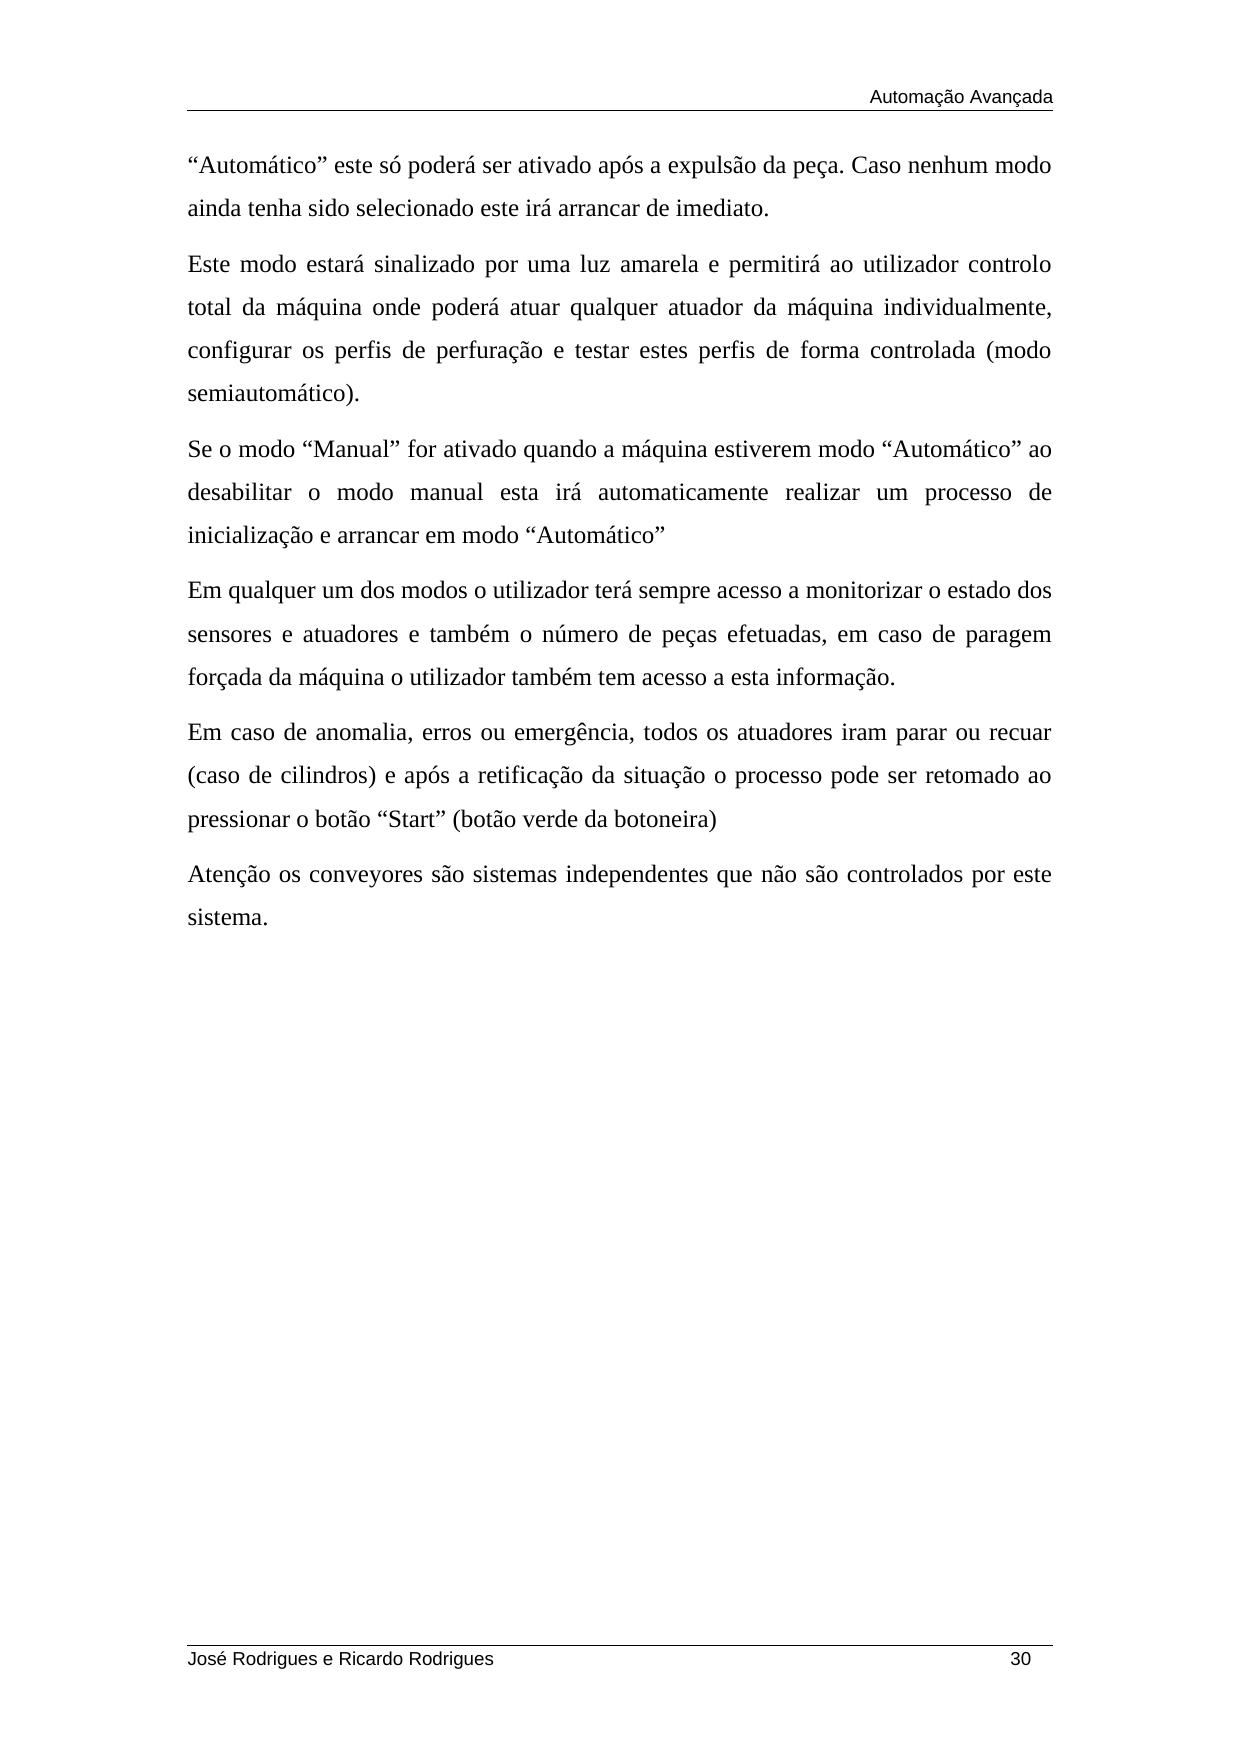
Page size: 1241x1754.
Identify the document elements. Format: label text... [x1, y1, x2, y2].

text Este modo estará sinalizado por uma luz amarela e permitirá ao utilizador controlo total da máquina onde poderá atuar qualquer atuador da máquina individualmente, configurar os perfis de perfuração e testar estes perfis de forma controlada (modo semiautomático). [187, 249, 1053, 407]
text Atenção os conveyores são sistemas independentes que não são controlados por este sistema. [187, 859, 1053, 931]
text Em qualquer um dos modos o utilizador terá sempre acesso a monitorizar o estado dos sensores e atuadores e também o número de peças efetuadas, em caso de paragem forçada da máquina o utilizador também tem acesso a esta informação. [187, 576, 1053, 691]
text Se o modo “Manual” for ativado quando a máquina estiverem modo “Automático” ao desabilitar o modo manual esta irá automaticamente realizar um processo de inicialização e arrancar em modo “Automático” [187, 434, 1053, 549]
text Em caso de anomalia, erros ou emergência, todos os atuadores iram parar ou recuar (caso de cilindros) e após a retificação da situação o processo pode ser retomado ao pressionar o botão “Start” (botão verde da botoneira) [187, 717, 1053, 832]
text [187, 150, 1053, 222]
